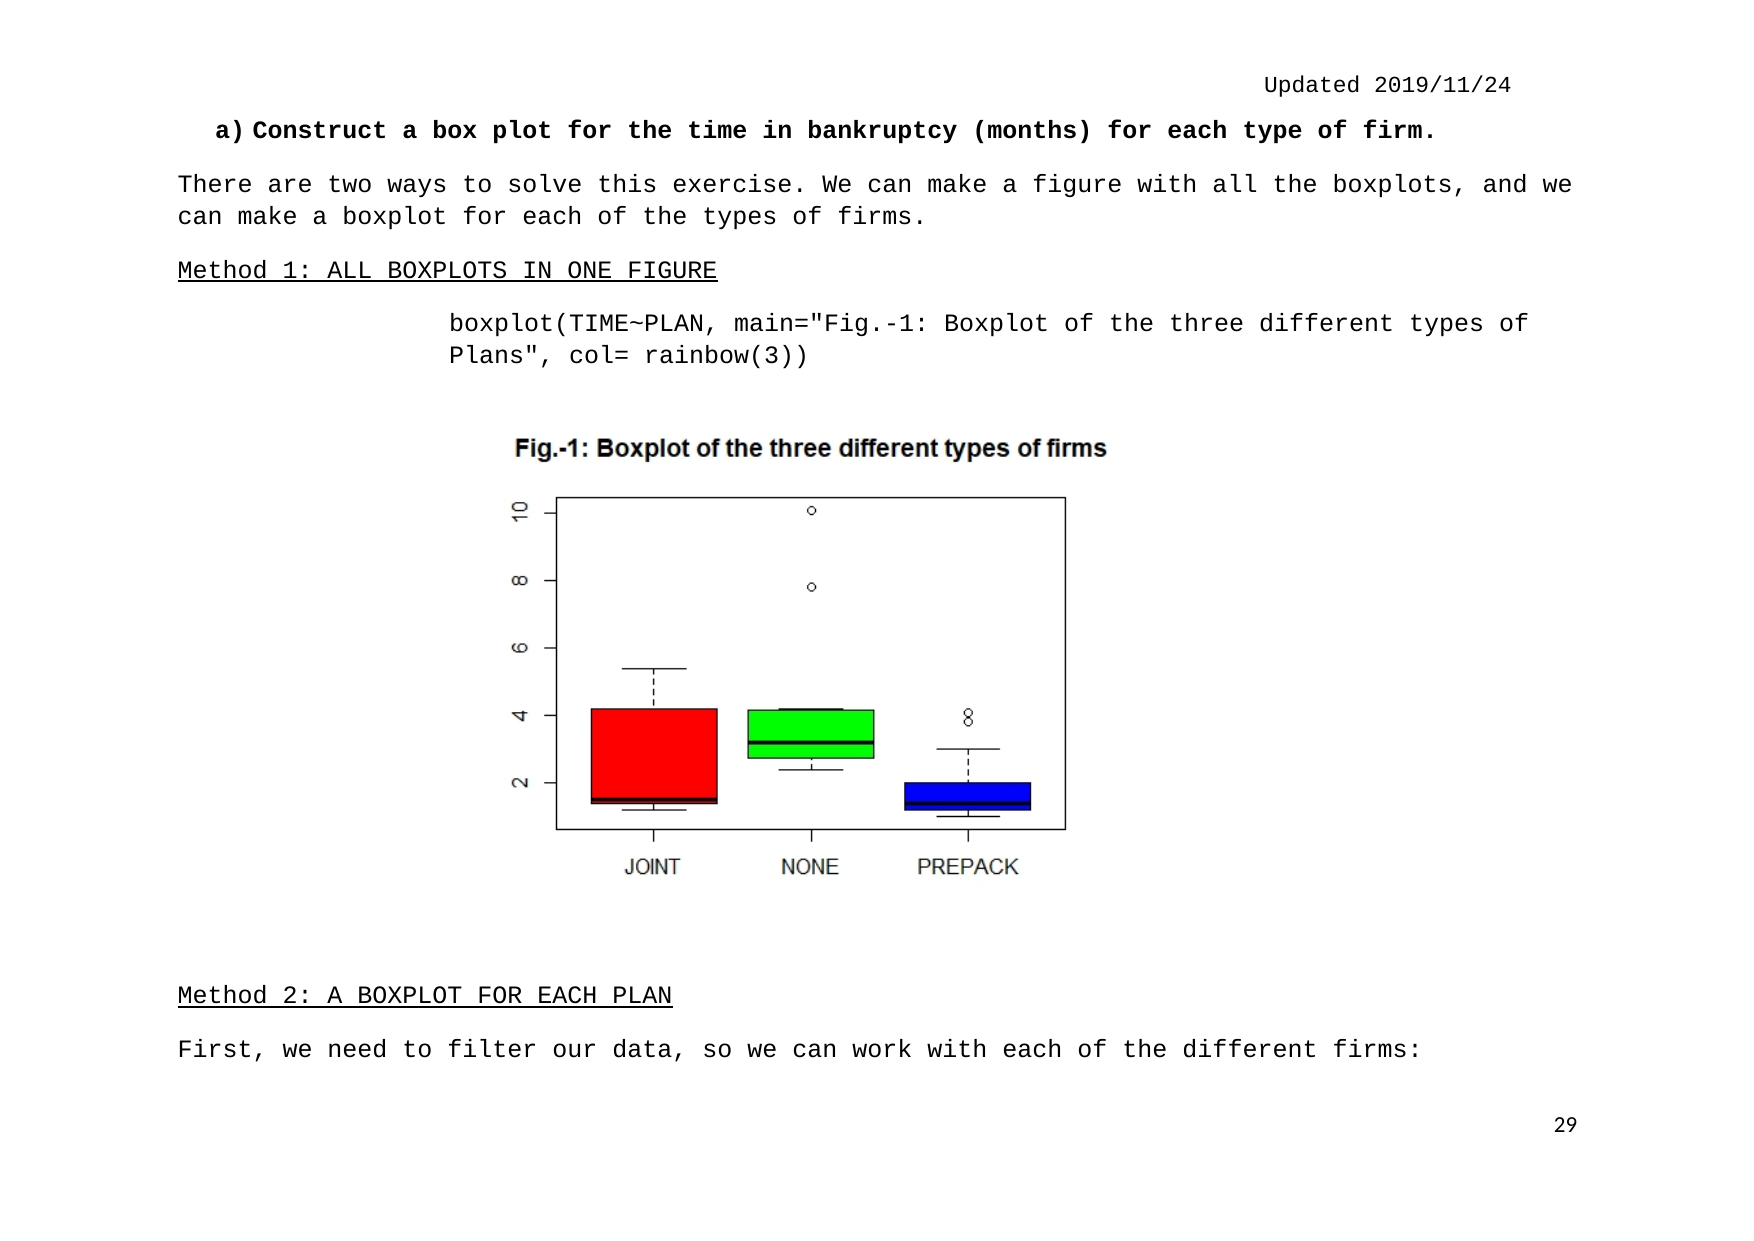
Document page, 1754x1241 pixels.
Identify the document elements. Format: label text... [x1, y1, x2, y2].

list Construct a box plot for the time in bankruptcy (months) for each type of firm. [215, 118, 1577, 146]
text There are two ways to solve this exercise. We can make a figure with all the boxplots, and we can make a boxplot for each of the types of firms. [177, 171, 1577, 232]
text Method 1: ALL BOXPLOTS IN ONE FIGURE [177, 257, 1577, 286]
text boxplot(TIME~PLAN, main="Fig.-1: Boxplot of the three different types of Plans", col= rainbow(3)) [449, 311, 1577, 371]
picture [455, 396, 1117, 956]
text Method 2: A BOXPLOT FOR EACH PLAN [177, 983, 1577, 1011]
text First, we need to filter our data, so we can work with each of the different firms: [177, 1036, 1577, 1065]
